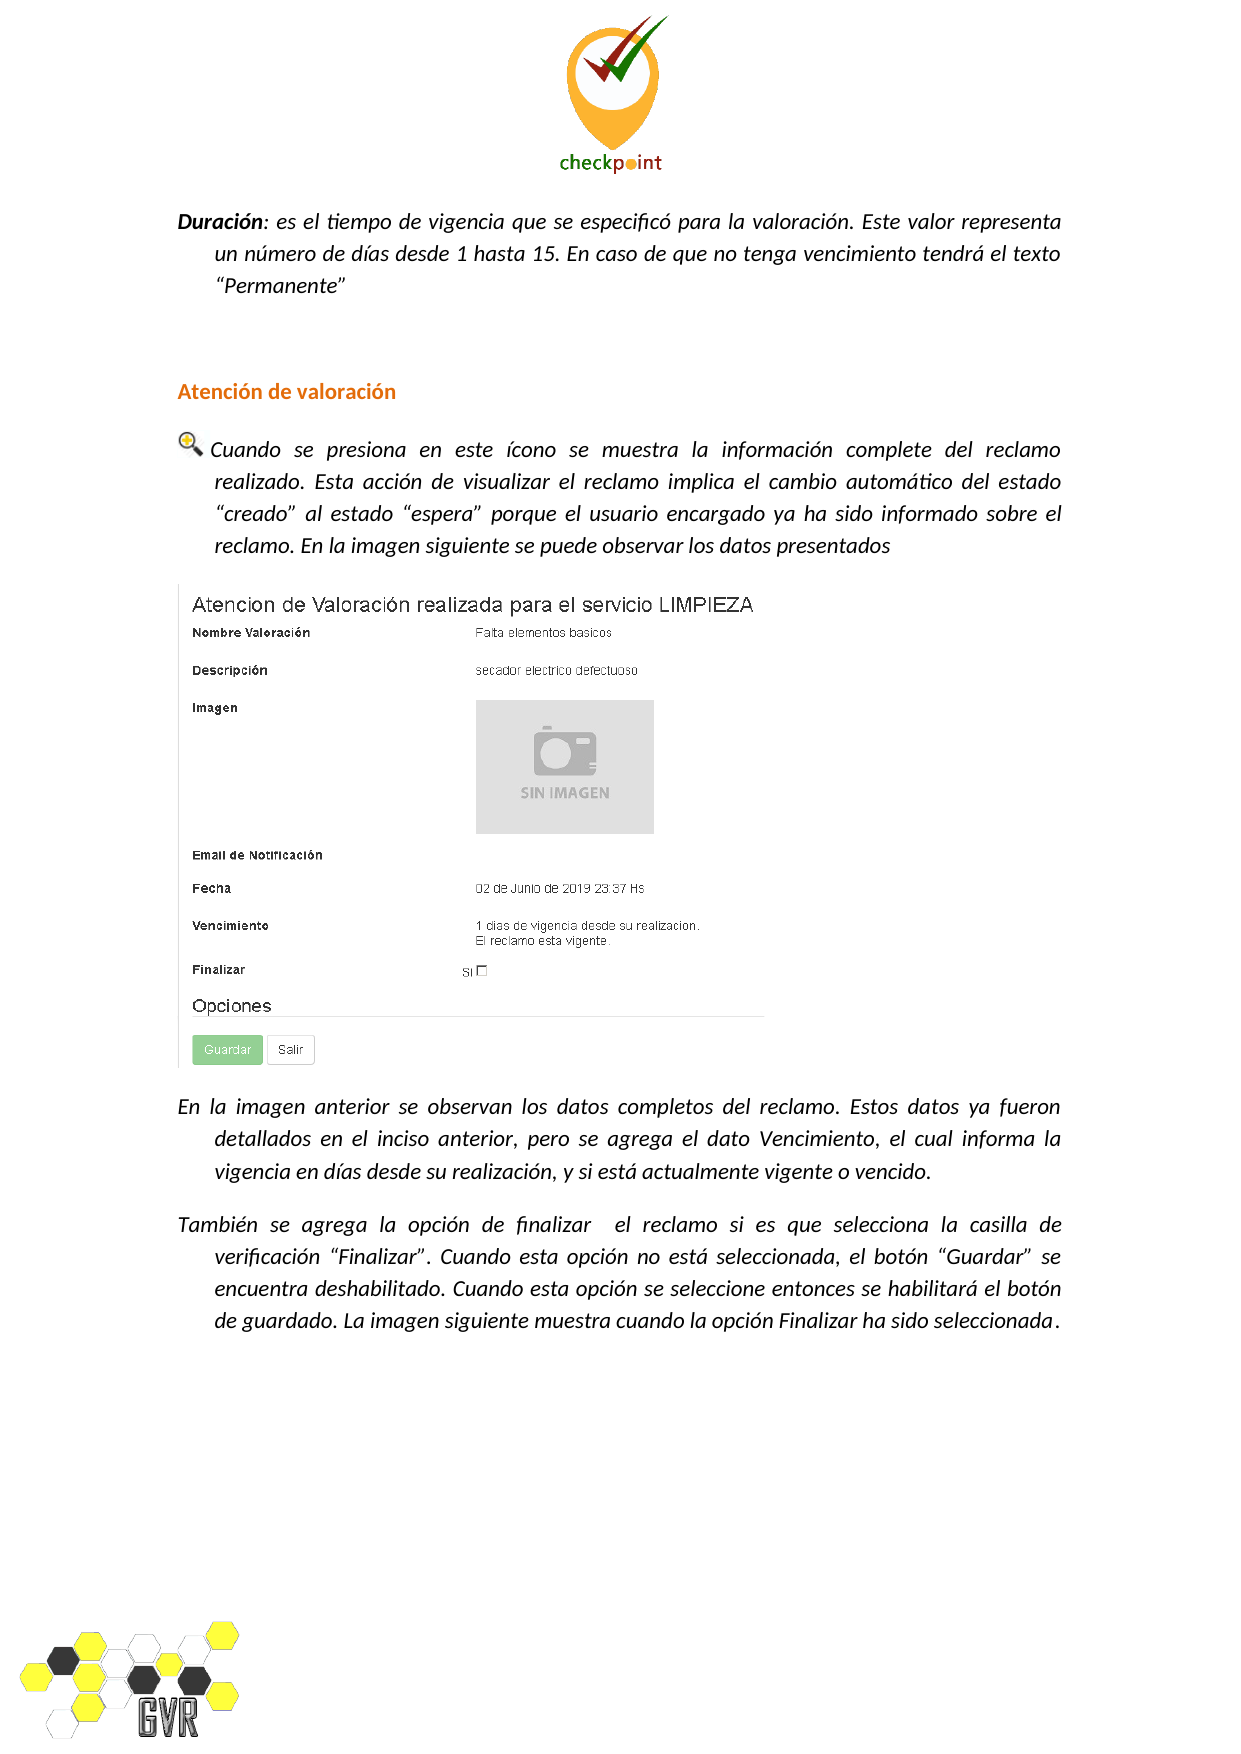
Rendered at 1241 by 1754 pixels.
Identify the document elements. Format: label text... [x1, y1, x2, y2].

text Atención de valoración [177, 377, 1063, 405]
text También se agrega la opción de finalizar el reclamo si es que selecciona la casilla de verificación “Finalizar”. Cuando esta opción no está seleccionada, el botón “Guardar” se encuentra deshabilitado. Cuando esta opción se seleccione entonces se habilitará el botón de guardado. La imagen siguiente muestra cuando la opción Finalizar ha sido seleccionada. [177, 1210, 1063, 1334]
text En la imagen anterior se observan los datos completos del reclamo. Estos datos ya fueron detallados en el inciso anterior, pero se agrega el dato Vencimiento, el cual informa la vigencia en días desde su realización, y si está actualmente vigente o vencido. [177, 1092, 1063, 1185]
picture [177, 584, 765, 1068]
picture [12, 1620, 246, 1740]
text Cuando se presiona en este ícono se muestra la información complete del reclamo realizado. Esta acción de visualizar el reclamo implica el cambio automático del estado “creado” al estado “espera” porque el usuario encargado ya ha sido informado sobre el reclamo. En la imagen siguiente se puede observar los datos presentados [177, 430, 1063, 560]
picture [177, 430, 211, 458]
picture [550, 12, 676, 186]
text Duración: es el tiempo de vigencia que se especificó para la valoración. Este valor representa un número de días desde 1 hasta 15. En caso de que no tenga vencimiento tendrá el texto “Permanente” [177, 207, 1063, 299]
